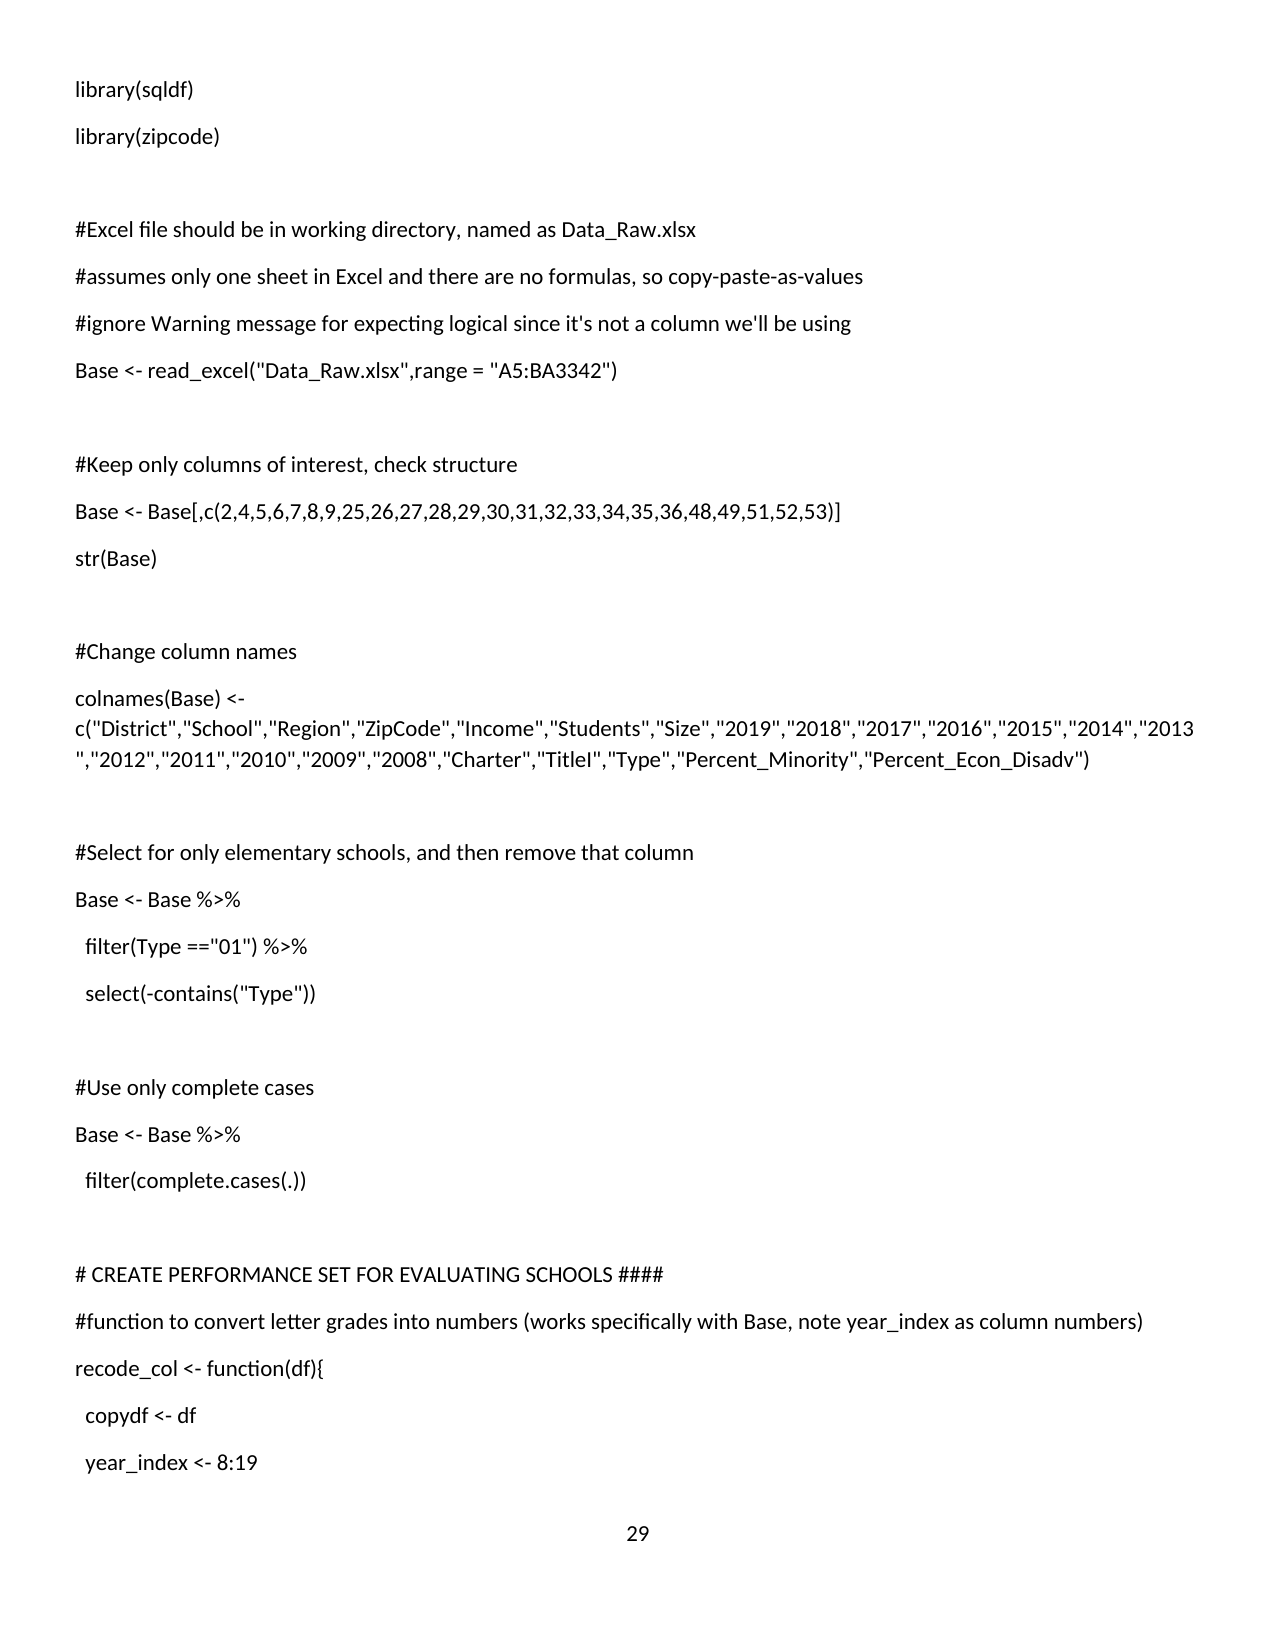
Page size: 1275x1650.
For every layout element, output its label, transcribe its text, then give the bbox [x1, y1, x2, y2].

text #ignore Warning message for expecting logical since it's not a column we'll be using [75, 309, 1200, 337]
text #Excel file should be in working directory, named as Data_Raw.xlsx [75, 216, 1200, 244]
text year_index <- 8:19 [75, 1448, 1200, 1476]
text Base <- Base[,c(2,4,5,6,7,8,9,25,26,27,28,29,30,31,32,33,34,35,36,48,49,51,52,53)] [75, 497, 1200, 525]
text #Keep only columns of interest, check structure [75, 450, 1200, 478]
text Base <- Base %>% [75, 885, 1200, 913]
text Base <- read_excel("Data_Raw.xlsx",range = "A5:BA3342") [75, 356, 1200, 384]
text filter(Type =="01") %>% [75, 932, 1200, 960]
text filter(complete.cases(.)) [75, 1167, 1200, 1195]
text #Change column names [75, 637, 1200, 666]
text recode_col <- function(df){ [75, 1354, 1200, 1382]
text #function to convert letter grades into numbers (works specifically with Base, note year_index as column numbers) [75, 1307, 1200, 1335]
text library(sqldf) [75, 75, 1200, 103]
text #Use only complete cases [75, 1073, 1200, 1101]
text library(zipcode) [75, 122, 1200, 150]
text # CREATE PERFORMANCE SET FOR EVALUATING SCHOOLS #### [75, 1260, 1200, 1288]
text colnames(Base) <- c("District","School","Region","ZipCode","Income","Students","Size","2019","2018","2017","2016","2015","2014","2013","2012","2011","2010","2009","2008","Charter","TitleI","Type","Percent_Minority","Percent_Econ_Disadv") [75, 684, 1200, 773]
text Base <- Base %>% [75, 1120, 1200, 1148]
text copydf <- df [75, 1401, 1200, 1429]
text #assumes only one sheet in Excel and there are no formulas, so copy-paste-as-values [75, 262, 1200, 291]
text #Select for only elementary schools, and then remove that column [75, 838, 1200, 867]
text str(Base) [75, 544, 1200, 572]
text select(-contains("Type")) [75, 979, 1200, 1007]
